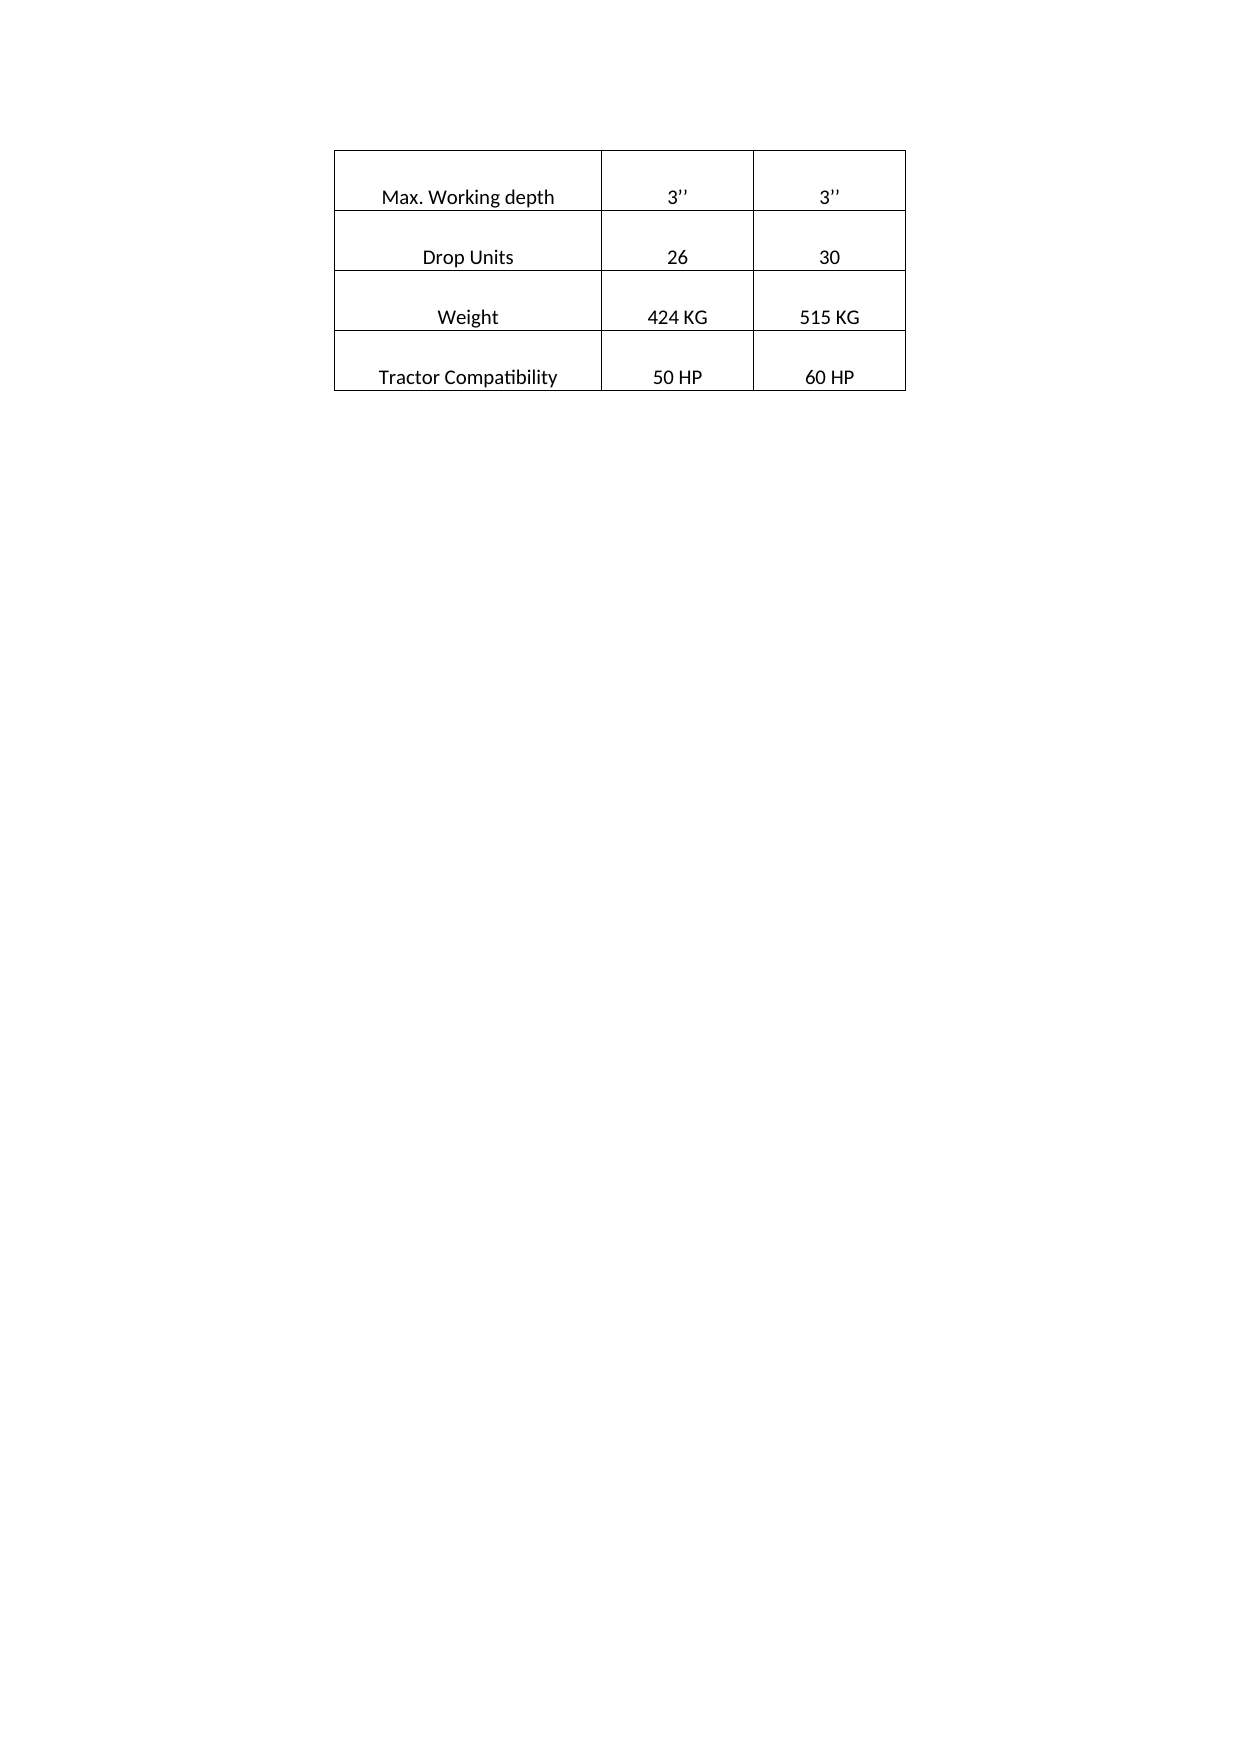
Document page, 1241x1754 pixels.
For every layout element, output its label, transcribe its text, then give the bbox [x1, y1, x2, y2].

table_cell 3’’ [754, 151, 905, 210]
table_cell Drop Units [335, 211, 601, 270]
table_cell 60 HP [754, 331, 905, 390]
table_cell 424 KG [602, 271, 753, 330]
table_cell 26 [602, 211, 753, 270]
table_cell 3’’ [602, 151, 753, 210]
table_cell 30 [754, 211, 905, 270]
table_cell Max. Working depth [335, 151, 601, 210]
table_cell Tractor Compatibility [335, 331, 601, 390]
table_cell Weight [335, 271, 601, 330]
table_cell 515 KG [754, 271, 905, 330]
table_cell 50 HP [602, 331, 753, 390]
